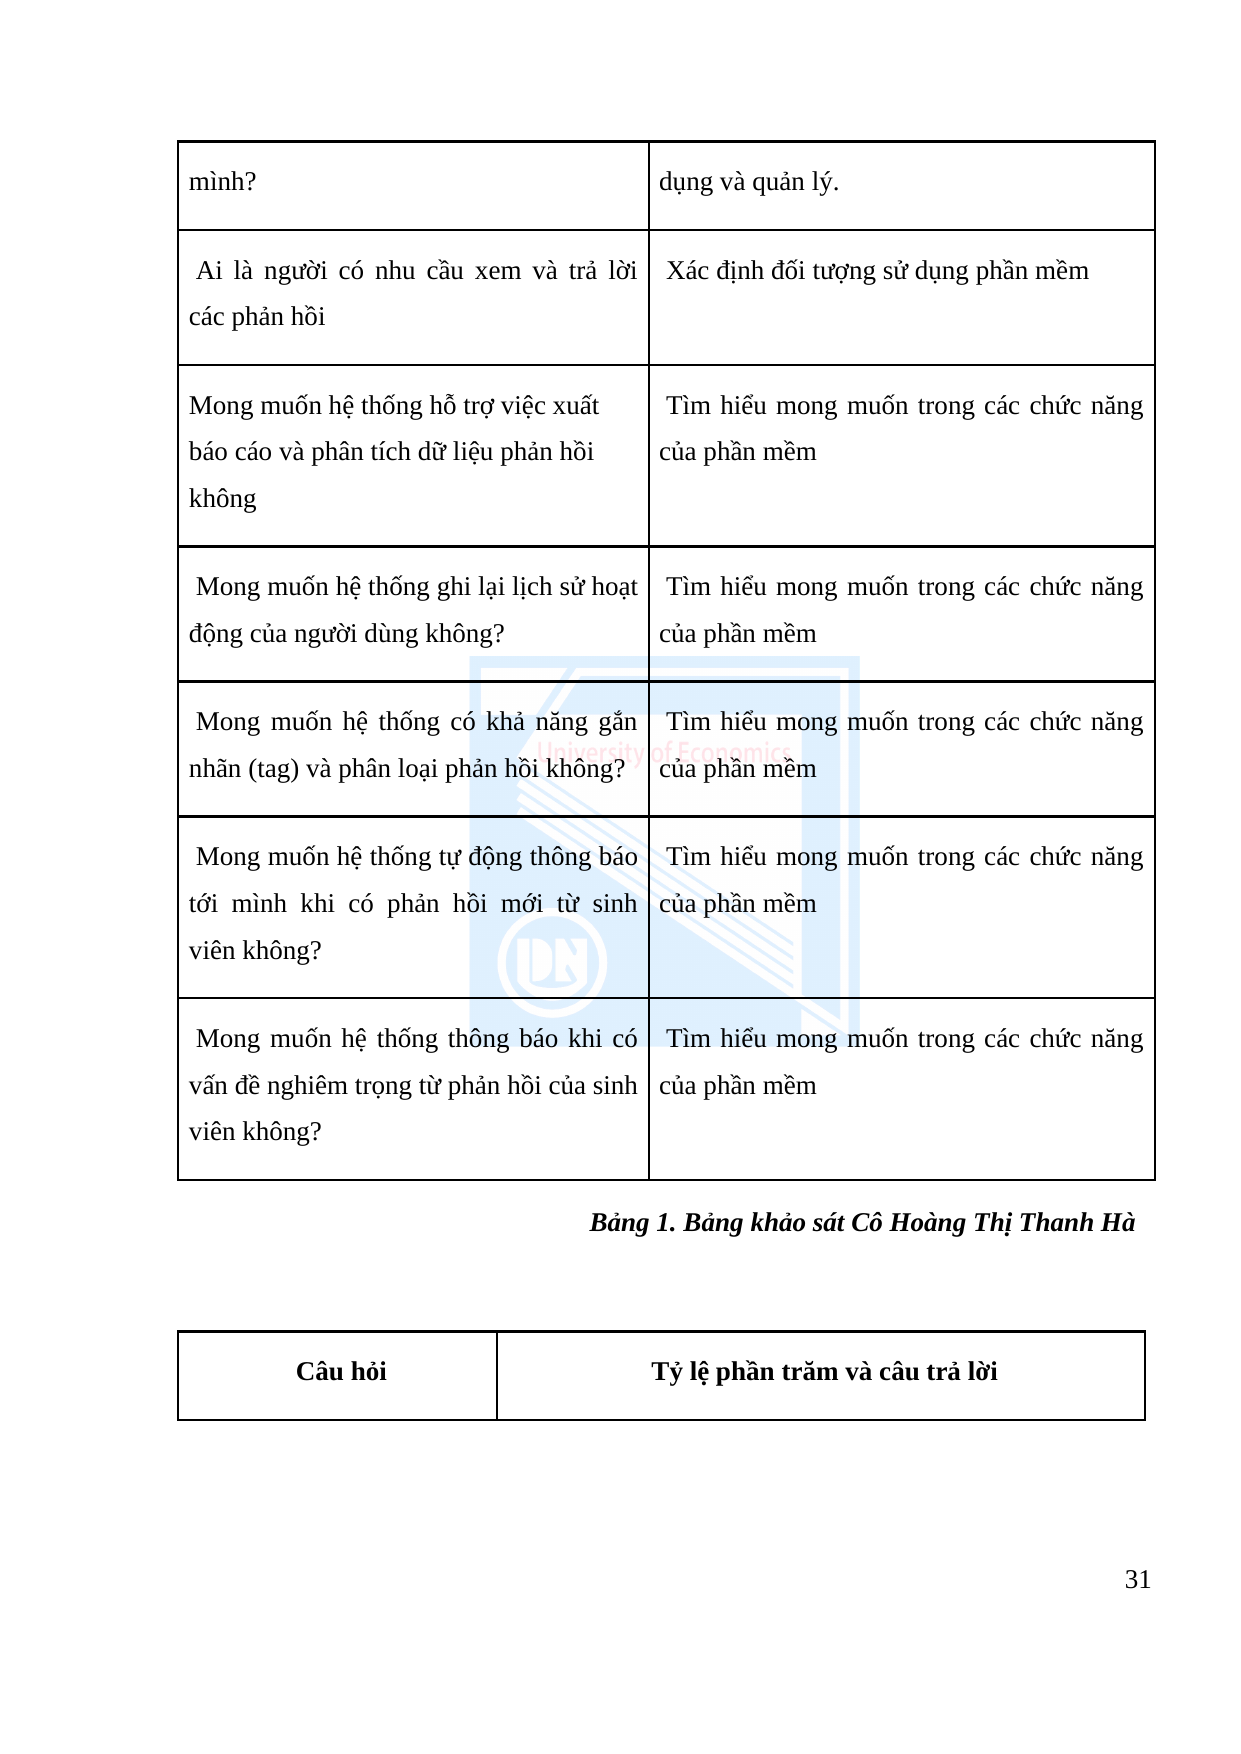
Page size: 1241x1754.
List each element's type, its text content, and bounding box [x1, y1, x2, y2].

subtitle Bảng 1. Bảng khảo sát Cô Hoàng Thị Thanh Hà [252, 1206, 1152, 1237]
